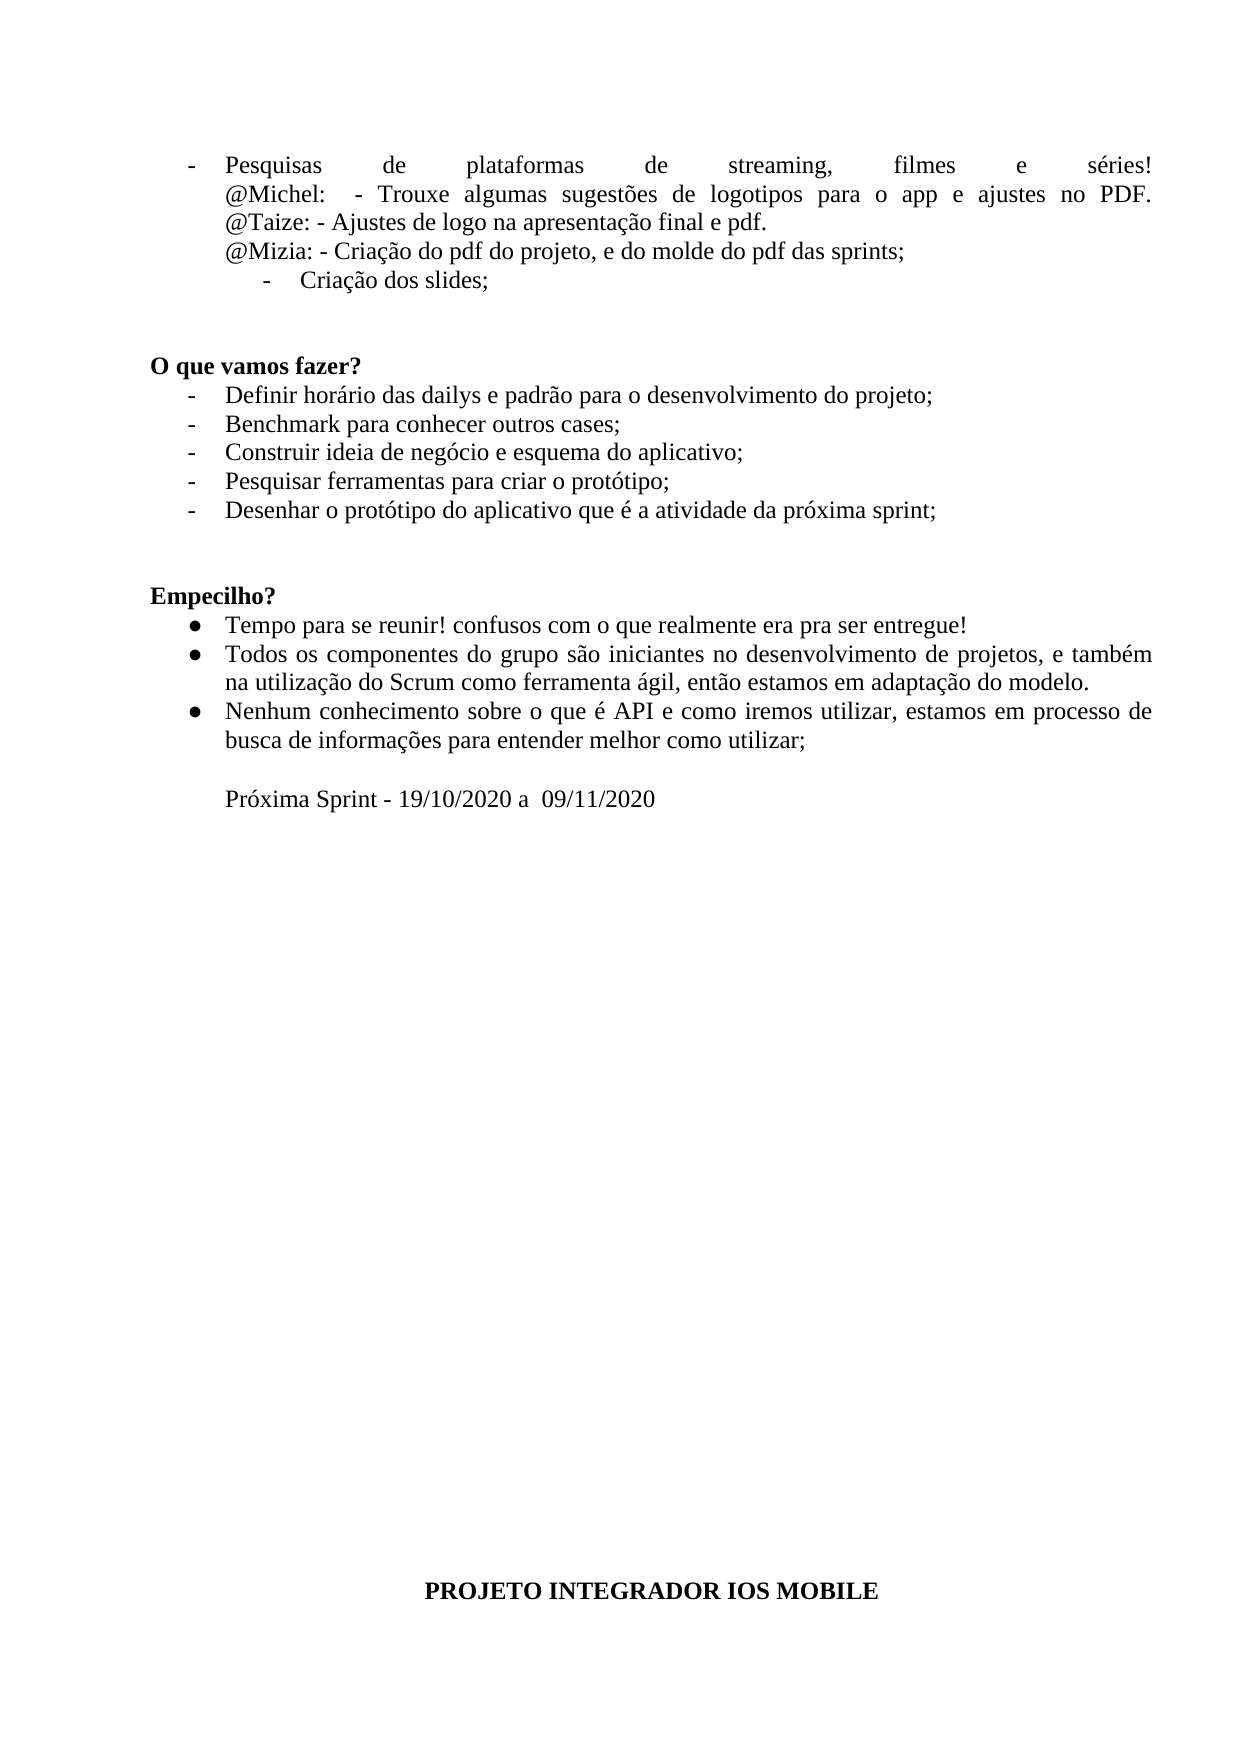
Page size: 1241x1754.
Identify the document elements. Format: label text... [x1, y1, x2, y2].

text Próxima Sprint - 19/10/2020 a 09/11/2020 [150, 784, 1153, 813]
text @Mizia: - Criação do pdf do projeto, e do molde do pdf das sprints; [225, 236, 1153, 265]
list Criação dos slides; [262, 265, 1153, 294]
list Pesquisas de plataformas de streaming, filmes e séries! @Michel: - Trouxe algumas sugestões de logotipos para o app e ajustes no PDF. @Taize: - Ajustes de logo na apresentação final e pdf. [187, 150, 1153, 236]
list Tempo para se reunir! confusos com o que realmente era pra ser entregue! [187, 610, 1153, 639]
list Nenhum conhecimento sobre o que é API e como iremos utilizar, estamos em processo de busca de informações para entender melhor como utilizar; [187, 696, 1153, 754]
list Benchmark para conhecer outros cases; [187, 409, 1153, 437]
text Empecilho? [150, 581, 1153, 610]
list Definir horário das dailys e padrão para o desenvolvimento do projeto; [187, 380, 1153, 409]
list Desenhar o protótipo do aplicativo que é a atividade da próxima sprint; [187, 495, 1153, 524]
text PROJETO INTEGRADOR IOS MOBILE [150, 1576, 1153, 1605]
list Pesquisar ferramentas para criar o protótipo; [187, 466, 1153, 495]
text O que vamos fazer? [150, 351, 1153, 380]
list Construir ideia de negócio e esquema do aplicativo; [187, 437, 1153, 466]
list Todos os componentes do grupo são iniciantes no desenvolvimento de projetos, e também na utilização do Scrum como ferramenta ágil, então estamos em adaptação do modelo. [187, 639, 1153, 696]
